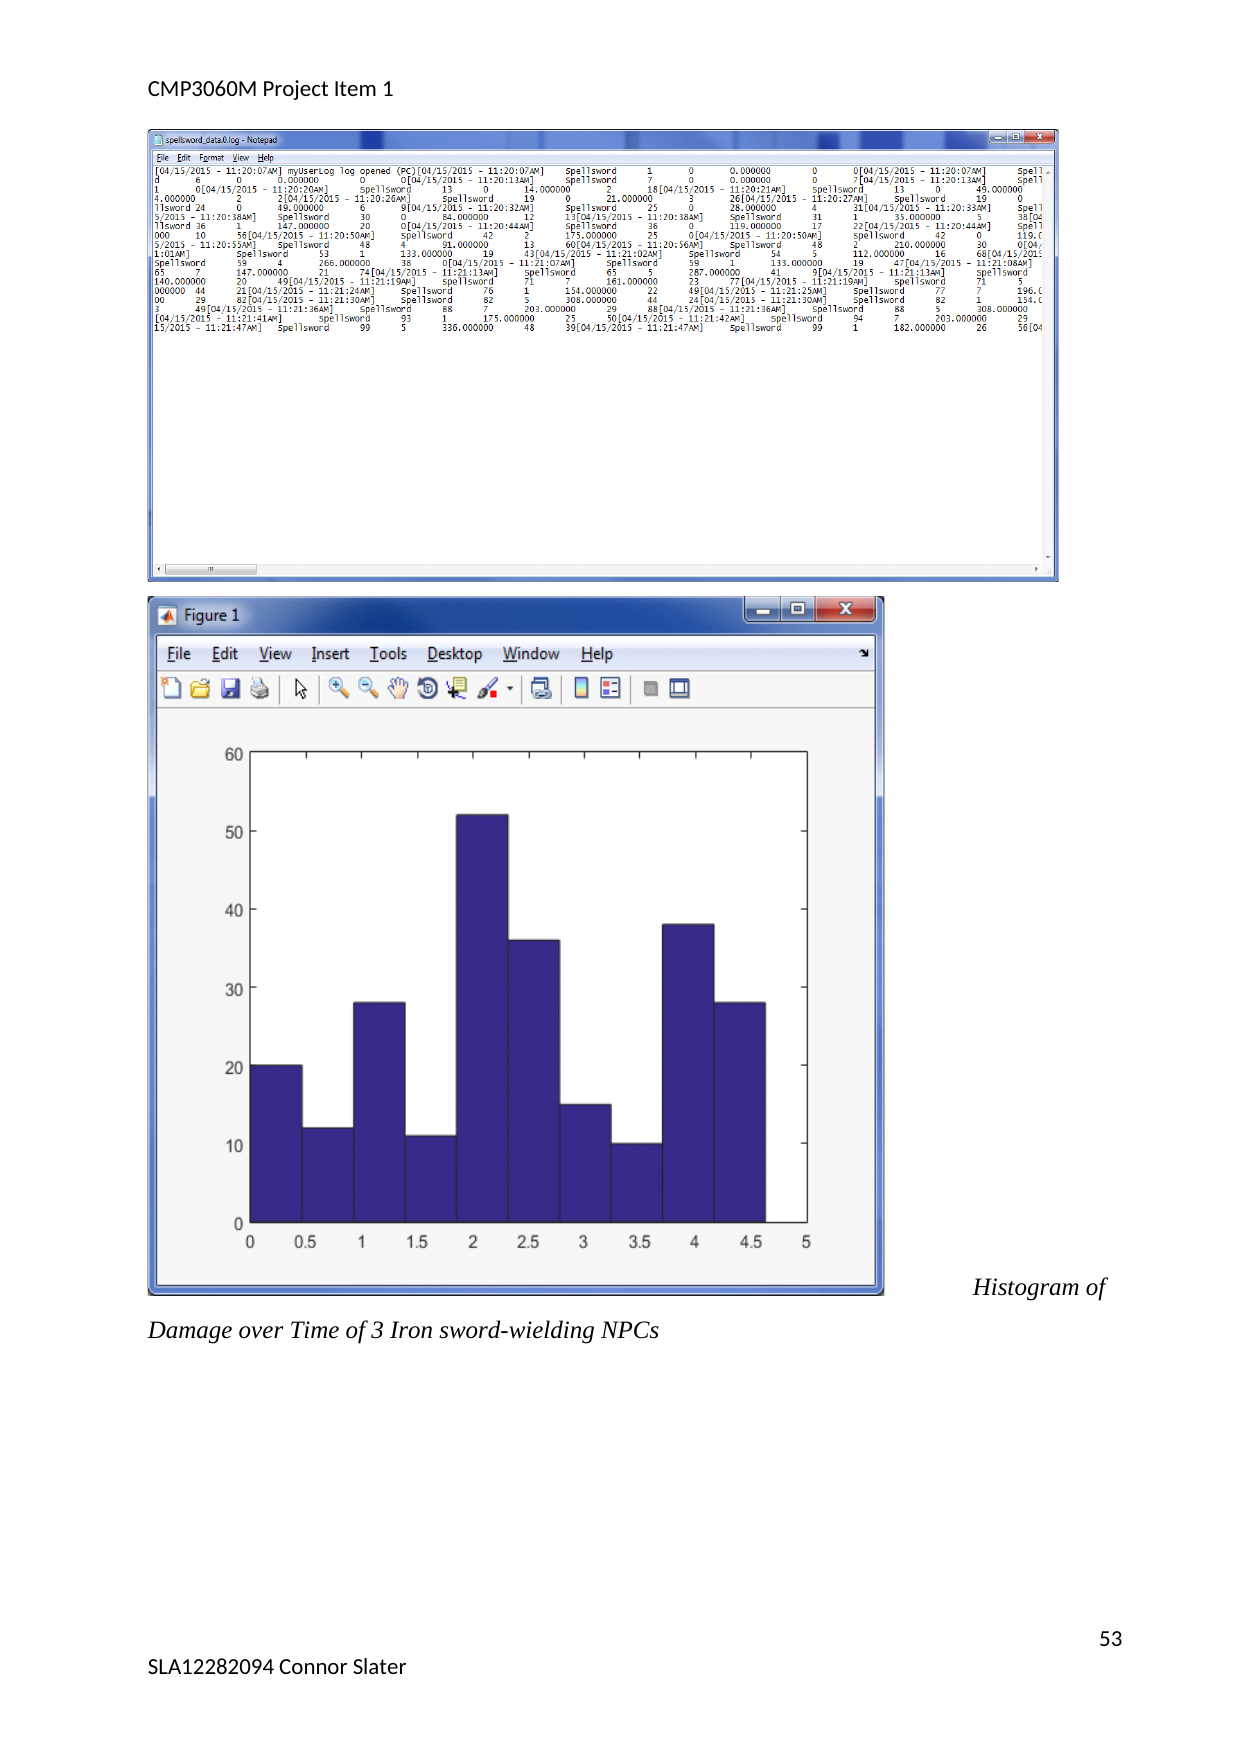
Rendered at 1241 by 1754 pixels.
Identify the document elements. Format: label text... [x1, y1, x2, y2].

picture [147, 596, 885, 1296]
picture [147, 129, 1059, 582]
